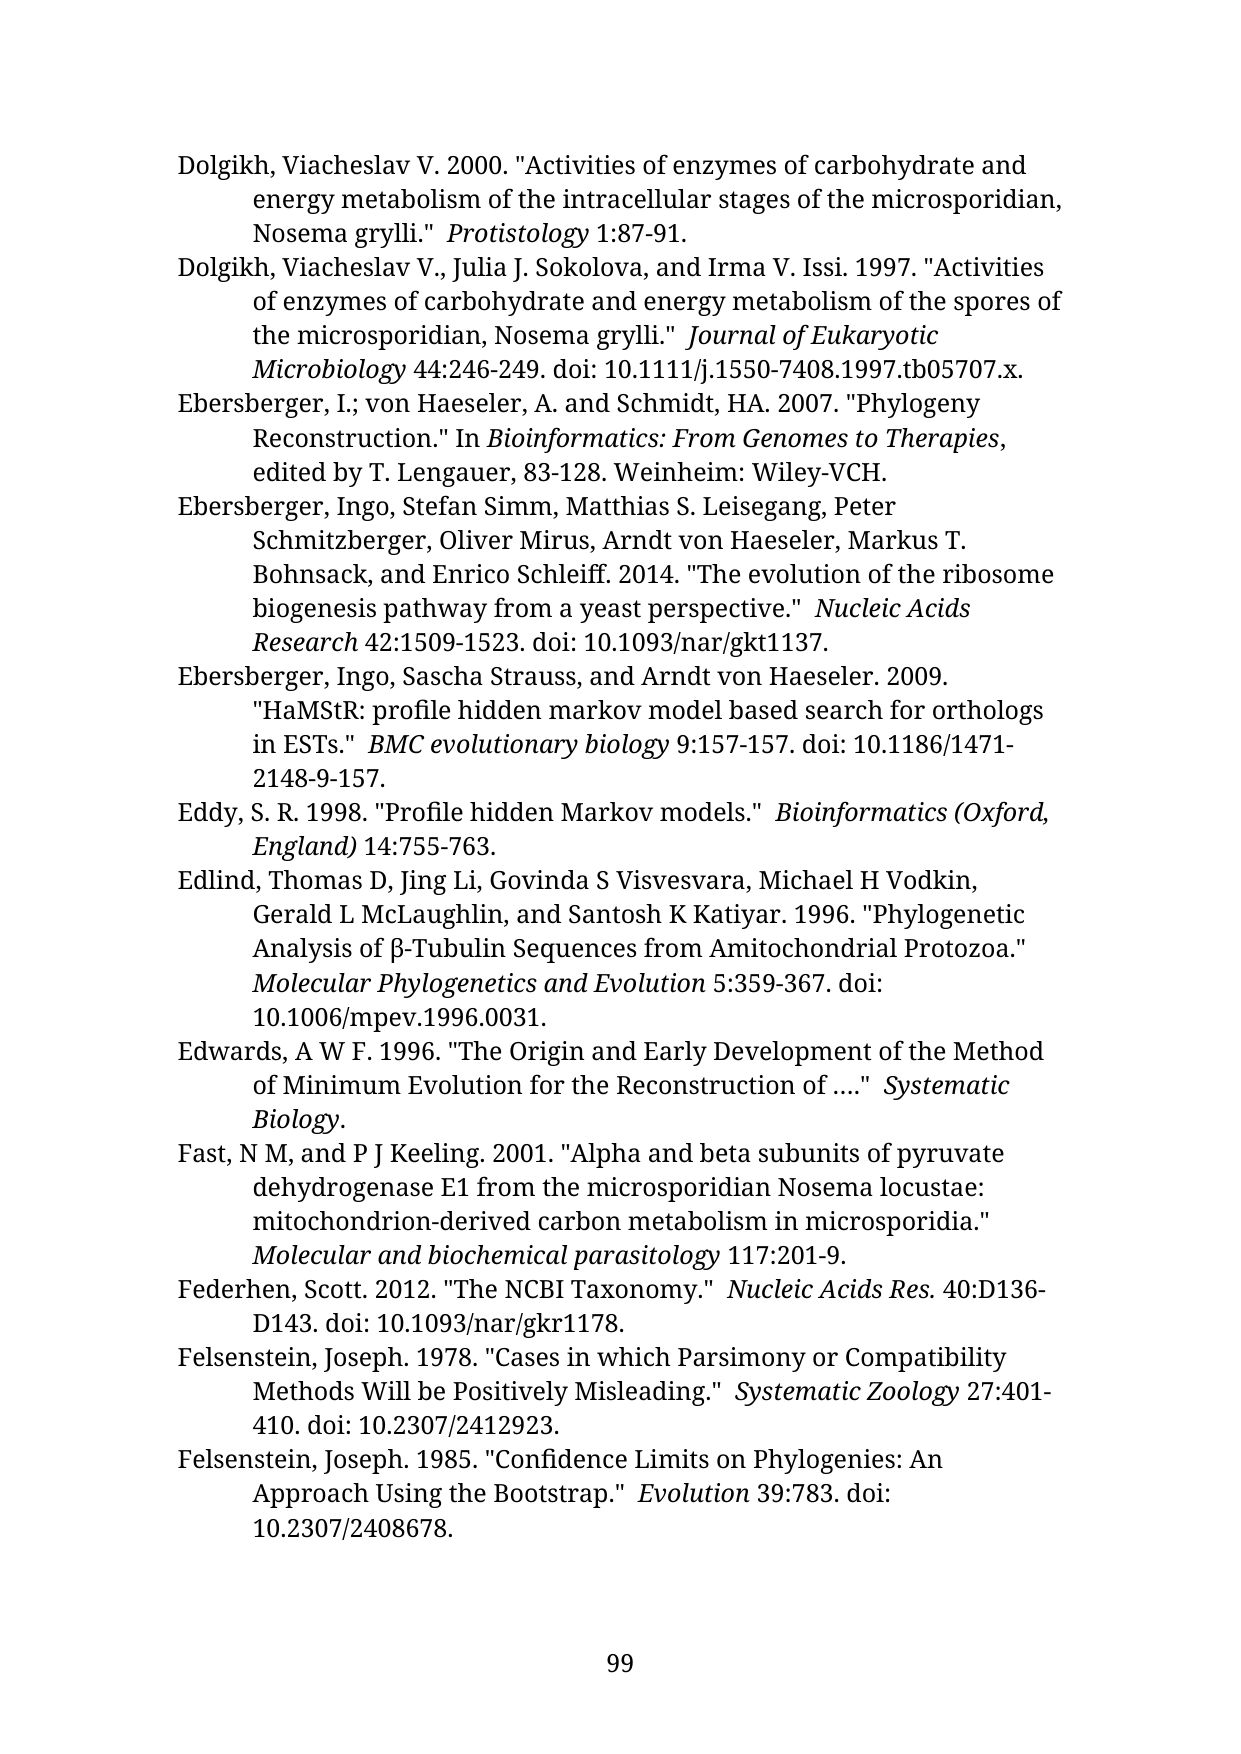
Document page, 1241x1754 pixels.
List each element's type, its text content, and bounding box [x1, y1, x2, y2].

text Eddy, S. R. 1998. "Profile hidden Markov models." Bioinformatics (Oxford, England) 14:755-763. [177, 795, 1063, 863]
text Dolgikh, Viacheslav V. 2000. "Activities of enzymes of carbohydrate and energy metabolism of the intracellular stages of the microsporidian, Nosema grylli." Protistology 1:87-91. [177, 148, 1063, 250]
text Ebersberger, Ingo, Sascha Strauss, and Arndt von Haeseler. 2009. "HaMStR: profile hidden markov model based search for orthologs in ESTs." BMC evolutionary biology 9:157-157. doi: 10.1186/1471-2148-9-157. [177, 659, 1063, 795]
text Fast, N M, and P J Keeling. 2001. "Alpha and beta subunits of pyruvate dehydrogenase E1 from the microsporidian Nosema locustae: mitochondrion-derived carbon metabolism in microsporidia." Molecular and biochemical parasitology 117:201-9. [177, 1136, 1063, 1272]
text Felsenstein, Joseph. 1978. "Cases in which Parsimony or Compatibility Methods Will be Positively Misleading." Systematic Zoology 27:401-410. doi: 10.2307/2412923. [177, 1340, 1063, 1442]
text Federhen, Scott. 2012. "The NCBI Taxonomy." Nucleic Acids Res. 40:D136-D143. doi: 10.1093/nar/gkr1178. [177, 1272, 1063, 1340]
text Ebersberger, I.; von Haeseler, A. and Schmidt, HA. 2007. "Phylogeny Reconstruction." In Bioinformatics: From Genomes to Therapies, edited by T. Lengauer, 83-128. Weinheim: Wiley-VCH. [177, 386, 1063, 488]
text Dolgikh, Viacheslav V., Julia J. Sokolova, and Irma V. Issi. 1997. "Activities of enzymes of carbohydrate and energy metabolism of the spores of the microsporidian, Nosema grylli." Journal of Eukaryotic Microbiology 44:246-249. doi: 10.1111/j.1550-7408.1997.tb05707.x. [177, 250, 1063, 386]
text Edlind, Thomas D, Jing Li, Govinda S Visvesvara, Michael H Vodkin, Gerald L McLaughlin, and Santosh K Katiyar. 1996. "Phylogenetic Analysis of β-Tubulin Sequences from Amitochondrial Protozoa." Molecular Phylogenetics and Evolution 5:359-367. doi: 10.1006/mpev.1996.0031. [177, 863, 1063, 1033]
text Felsenstein, Joseph. 1985. "Confidence Limits on Phylogenies: An Approach Using the Bootstrap." Evolution 39:783. doi: 10.2307/2408678. [177, 1442, 1063, 1544]
text Edwards, A W F. 1996. "The Origin and Early Development of the Method of Minimum Evolution for the Reconstruction of …." Systematic Biology. [177, 1033, 1063, 1136]
text Ebersberger, Ingo, Stefan Simm, Matthias S. Leisegang, Peter Schmitzberger, Oliver Mirus, Arndt von Haeseler, Markus T. Bohnsack, and Enrico Schleiff. 2014. "The evolution of the ribosome biogenesis pathway from a yeast perspective." Nucleic Acids Research 42:1509-1523. doi: 10.1093/nar/gkt1137. [177, 488, 1063, 659]
